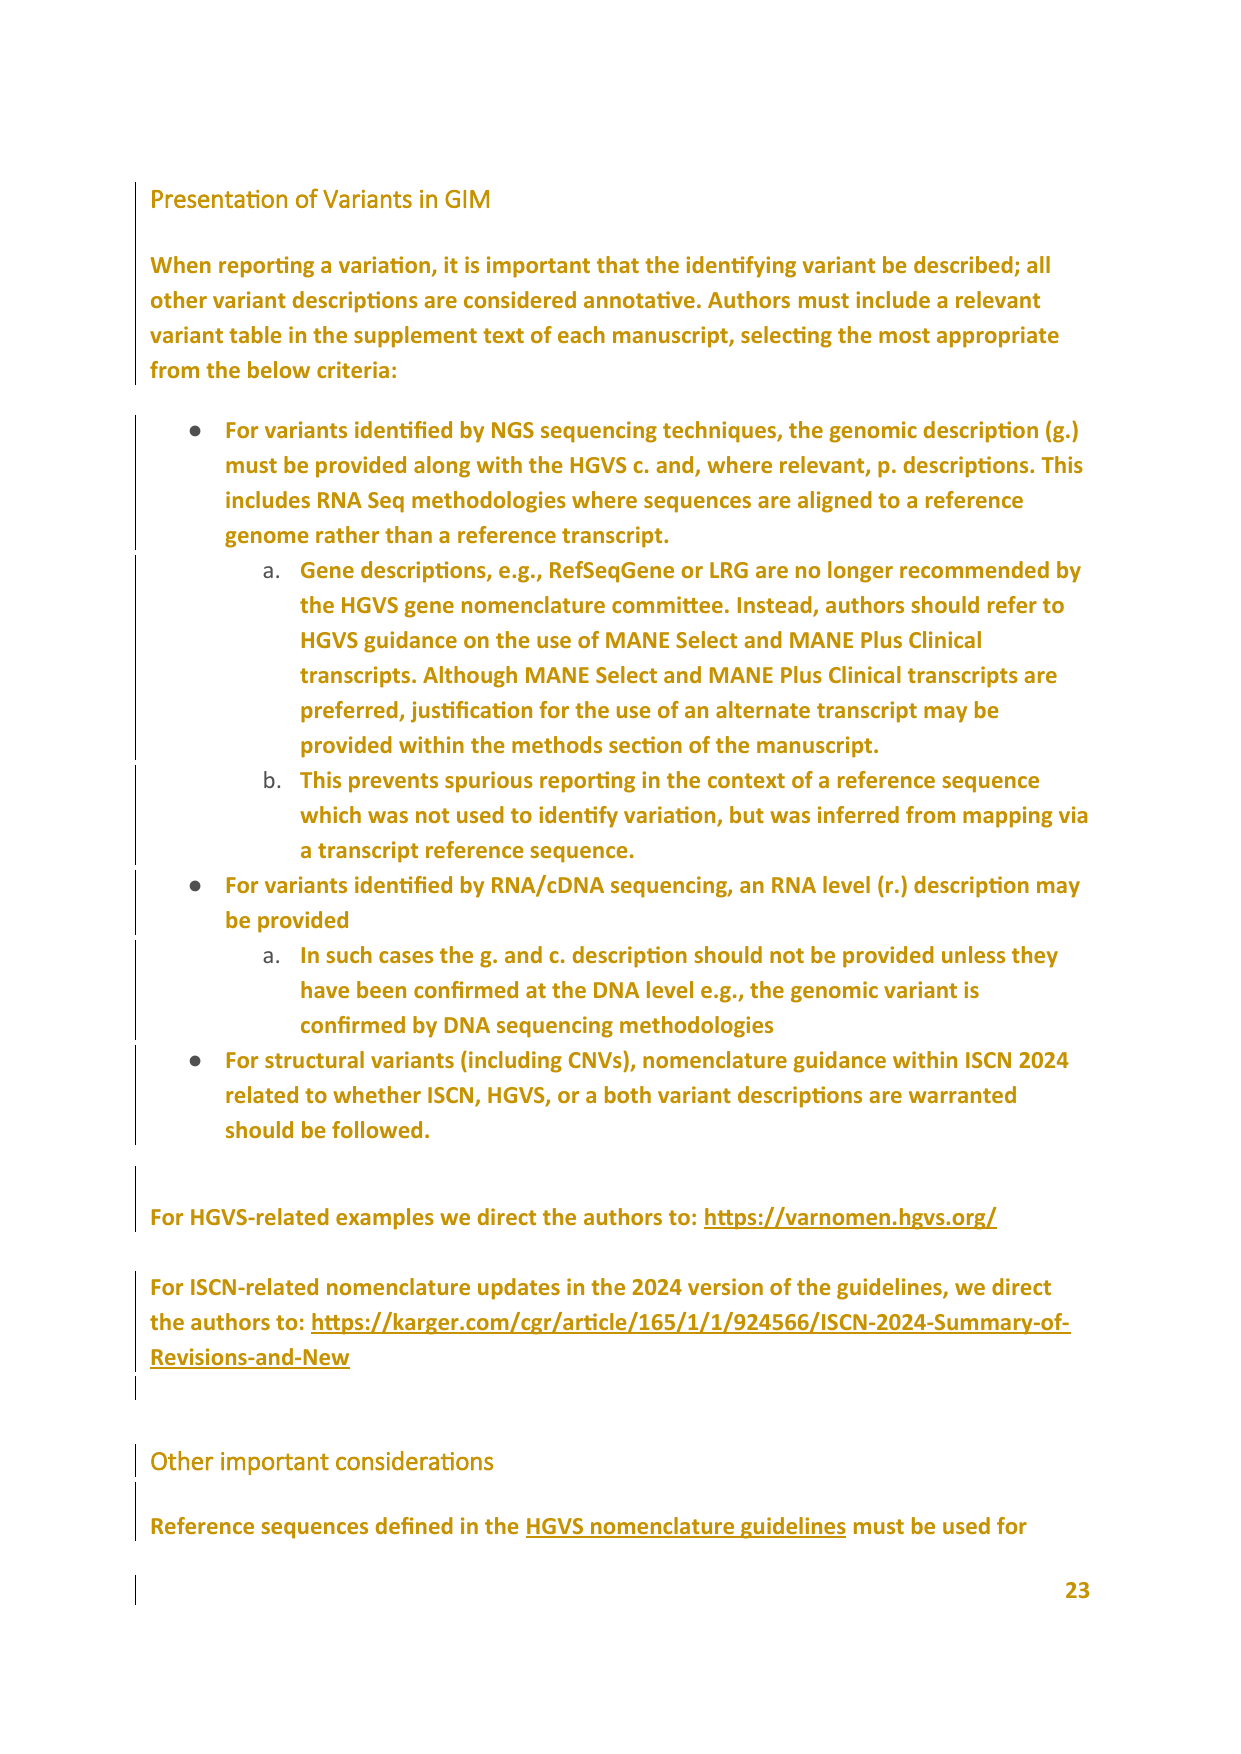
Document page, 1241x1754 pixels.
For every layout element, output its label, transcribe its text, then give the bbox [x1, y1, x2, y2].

list This prevents spurious reporting in the context of a reference sequence which was not used to identify variation, but was inferred from mapping via a transcript reference sequence. [262, 765, 1090, 865]
list In such cases the g. and c. description should not be provided unless they have been confirmed at the DNA level e.g., the genomic variant is confirmed by DNA sequencing methodologies [262, 940, 1090, 1040]
list Gene descriptions, e.g., RefSeqGene or LRG are no longer recommended by the HGVS gene nomenclature committee. Instead, authors should refer to HGVS guidance on the use of MANE Select and MANE Plus Clinical transcripts. Although MANE Select and MANE Plus Clinical transcripts are preferred, justification for the use of an alternate transcript may be provided within the methods section of the manuscript. [262, 555, 1090, 760]
text For HGVS-related examples we direct the authors to: https://varnomen.hgvs.org/ [150, 1166, 1090, 1232]
text When reporting a variation, it is important that the identifying variant be described; all other variant descriptions are considered annotative. Authors must include a relevant variant table in the supplement text of each manuscript, selecting the most appropriate from the below criteria: [150, 215, 1090, 385]
list For variants identified by RNA/cDNA sequencing, an RNA level (r.) description may be provided [187, 870, 1090, 935]
list For structural variants (including CNVs), nomenclature guidance within ISCN 2024 related to whether ISCN, HGVS, or a both variant descriptions are warranted should be followed. [187, 1045, 1090, 1145]
text For ISCN-related nomenclature updates in the 2024 version of the guidelines, we direct the authors to: https://karger.com/cgr/article/165/1/1/924566/ISCN-2024-Summary-of-Revisions-and-New [150, 1271, 1090, 1372]
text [150, 1482, 1090, 1541]
subtitle Other important considerations [150, 1444, 1090, 1477]
subtitle Presentation of Variants in GIM [150, 182, 1090, 215]
list For variants identified by NGS sequencing techniques, the genomic description (g.) must be provided along with the HGVS c. and, where relevant, p. descriptions. This includes RNA Seq methodologies where sequences are aligned to a reference genome rather than a reference transcript. [187, 415, 1090, 550]
